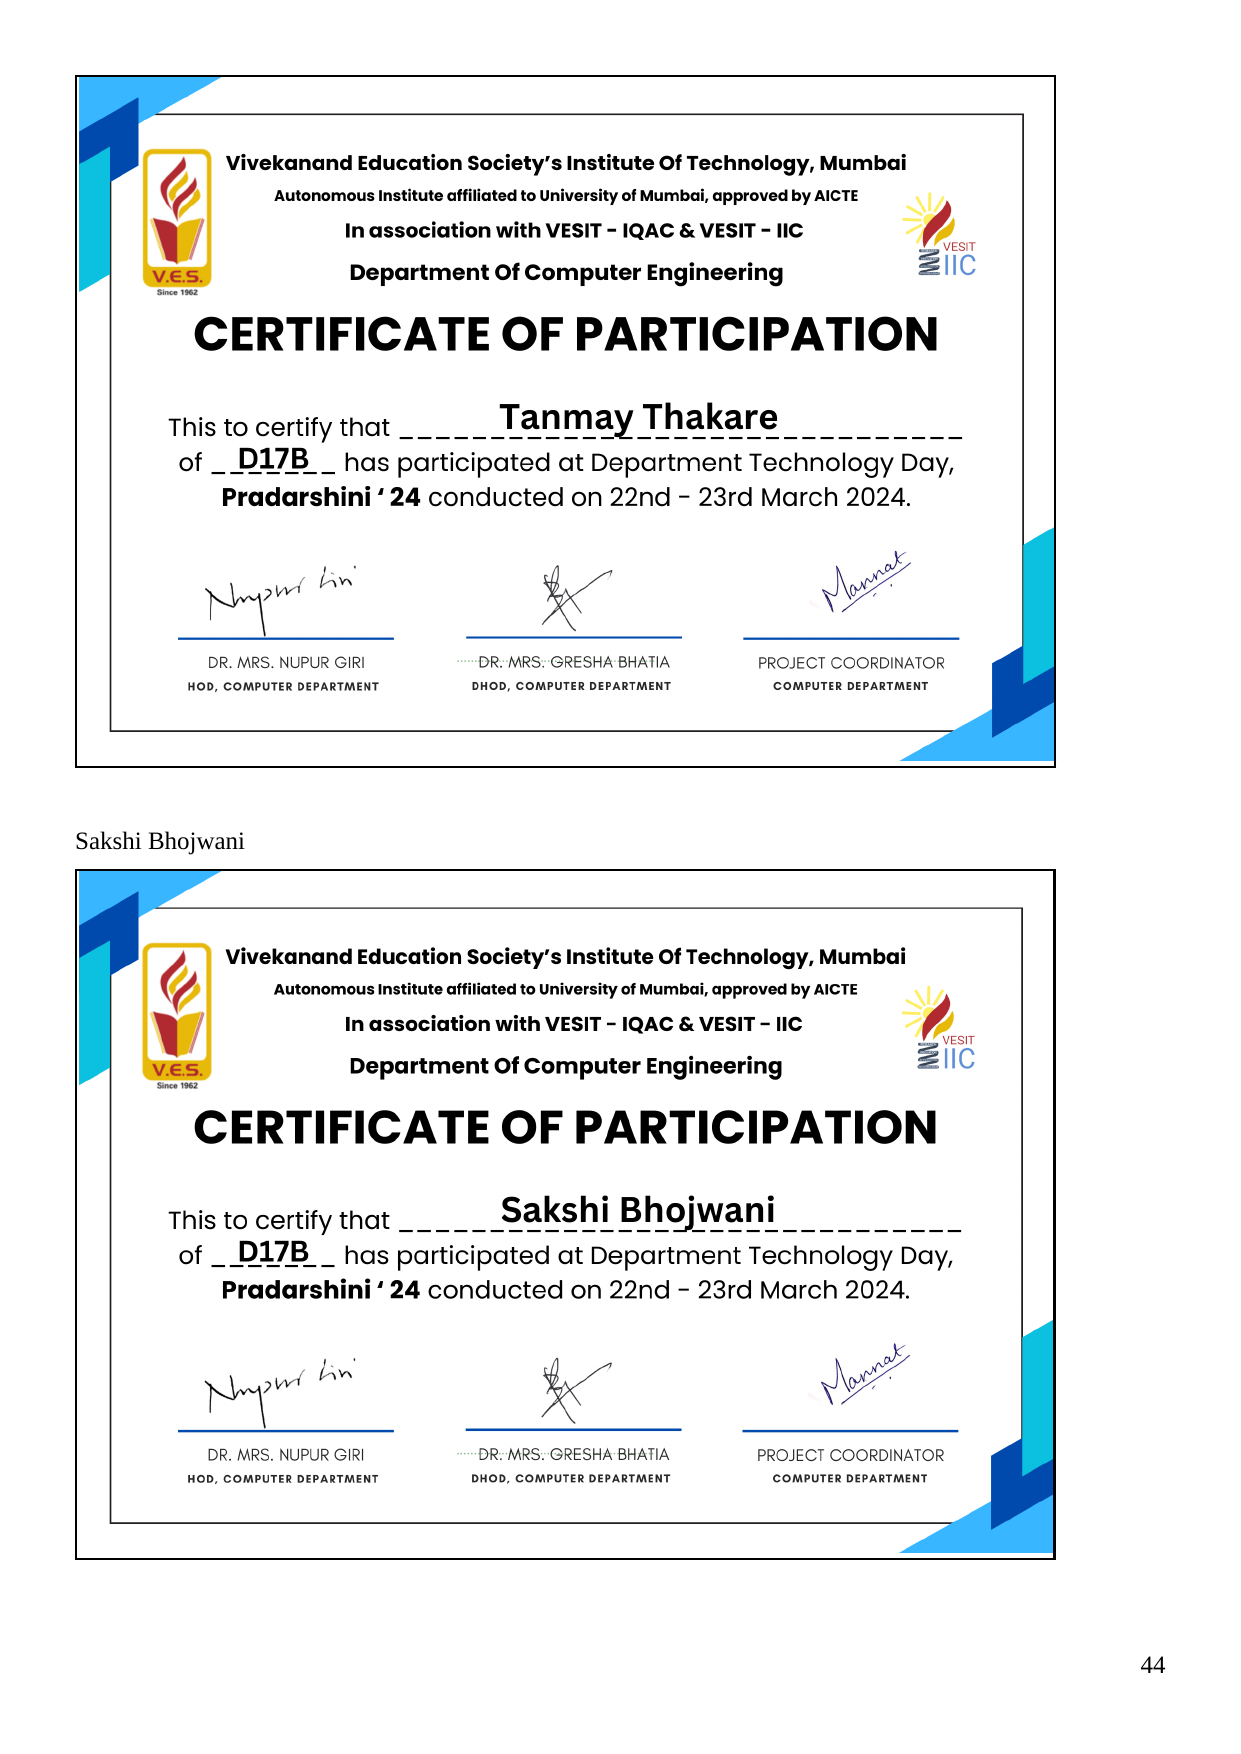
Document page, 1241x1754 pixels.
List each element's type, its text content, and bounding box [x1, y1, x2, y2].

picture [77, 77, 1054, 766]
text Sakshi Bhojwani [75, 826, 1165, 854]
picture [77, 871, 1053, 1558]
